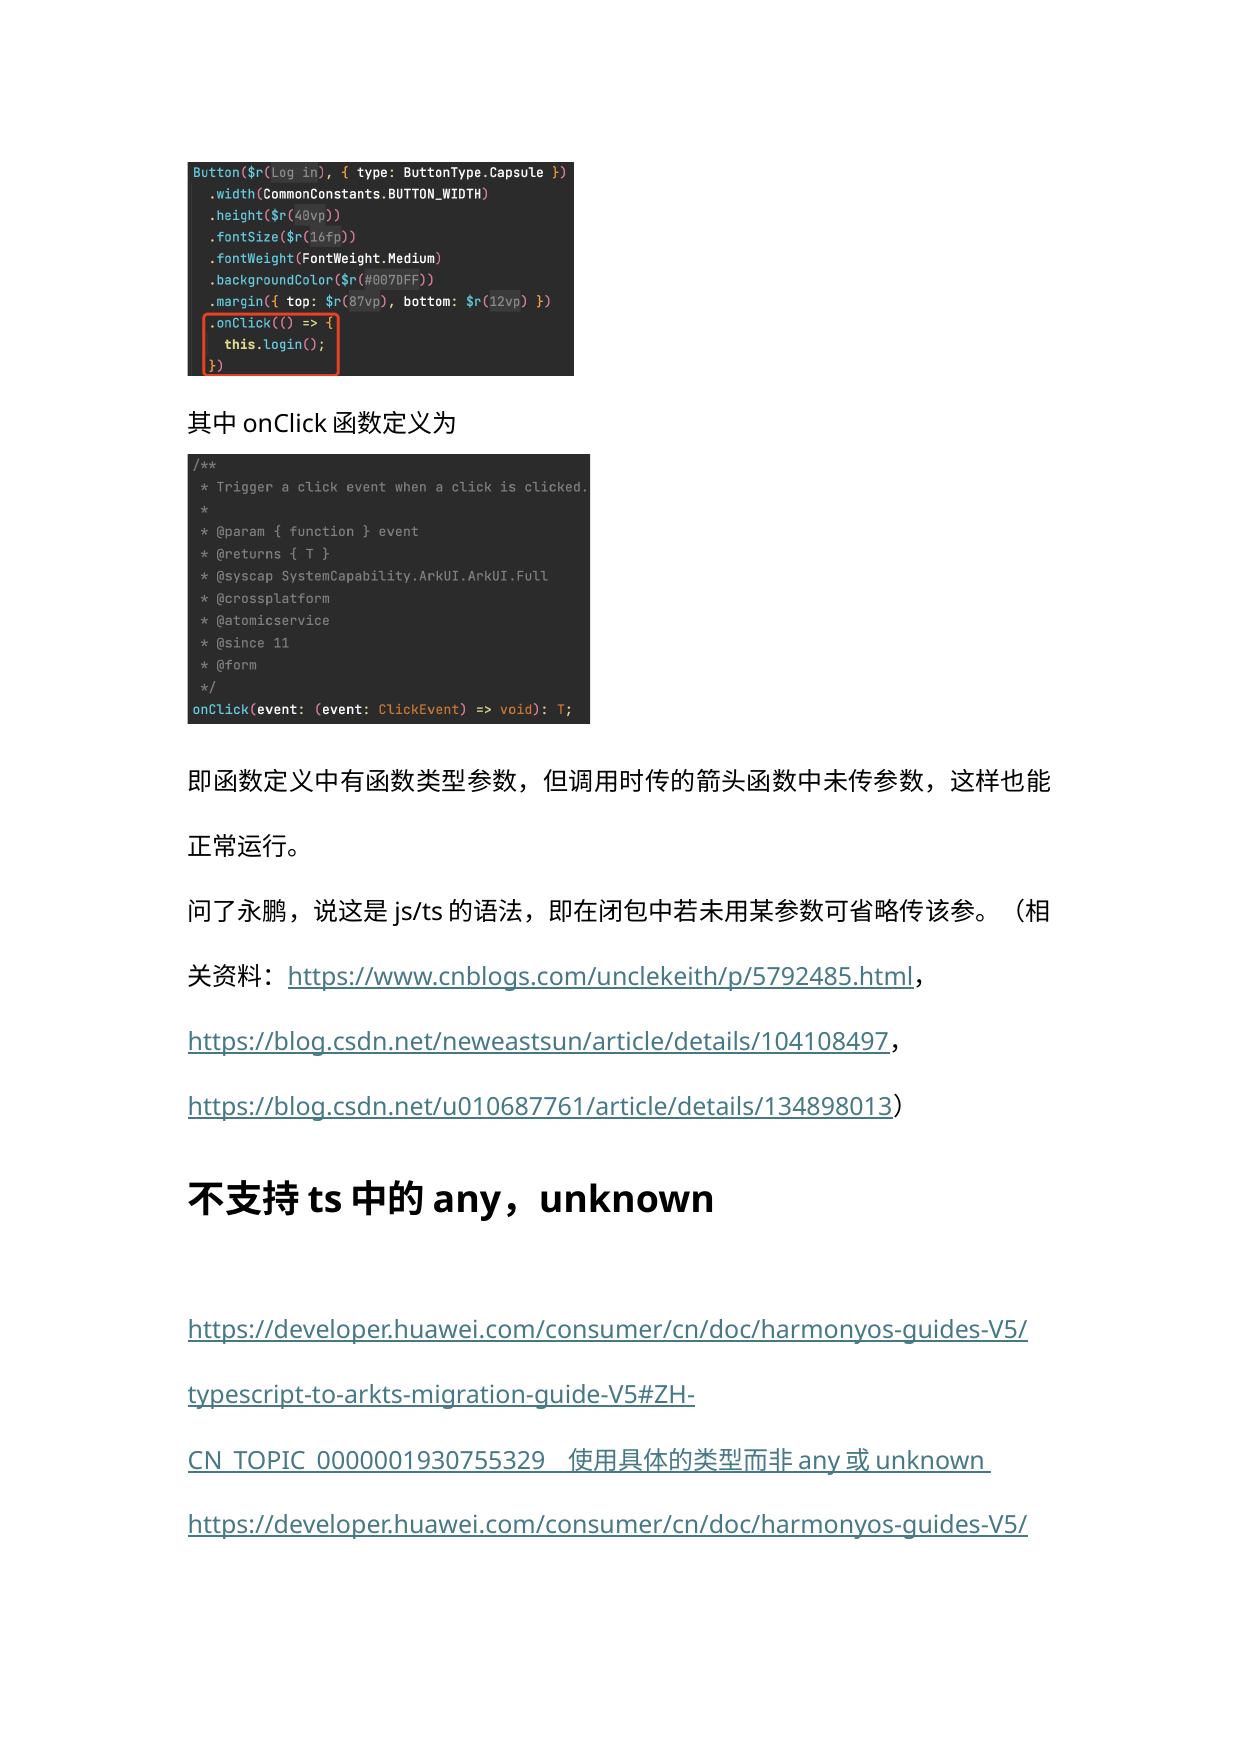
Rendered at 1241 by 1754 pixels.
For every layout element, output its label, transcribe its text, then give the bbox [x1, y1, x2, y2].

text https://developer.huawei.com/consumer/cn/doc/harmonyos-guides-V5/typescript-to-arkts-migration-guide-V5#ZH-CN_TOPIC_0000001930755329__使用具体的类型而非any或unknown [187, 1296, 1053, 1491]
text https://blog.csdn.net/u010687761/article/details/134898013） [187, 1072, 1053, 1137]
text https://blog.csdn.net/neweastsun/article/details/104108497， [187, 1007, 1053, 1072]
subtitle 不支持ts中的any，unknown [187, 1164, 1053, 1229]
text 其中onClick函数定义为 [187, 389, 1053, 454]
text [187, 1491, 1053, 1556]
picture [187, 454, 591, 724]
text 即函数定义中有函数类型参数，但调用时传的箭头函数中未传参数，这样也能正常运行。 [187, 747, 1053, 877]
picture [187, 162, 574, 376]
text 问了永鹏，说这是js/ts的语法，即在闭包中若未用某参数可省略传该参。（相关资料：https://www.cnblogs.com/unclekeith/p/5792485.html， [187, 877, 1053, 1007]
